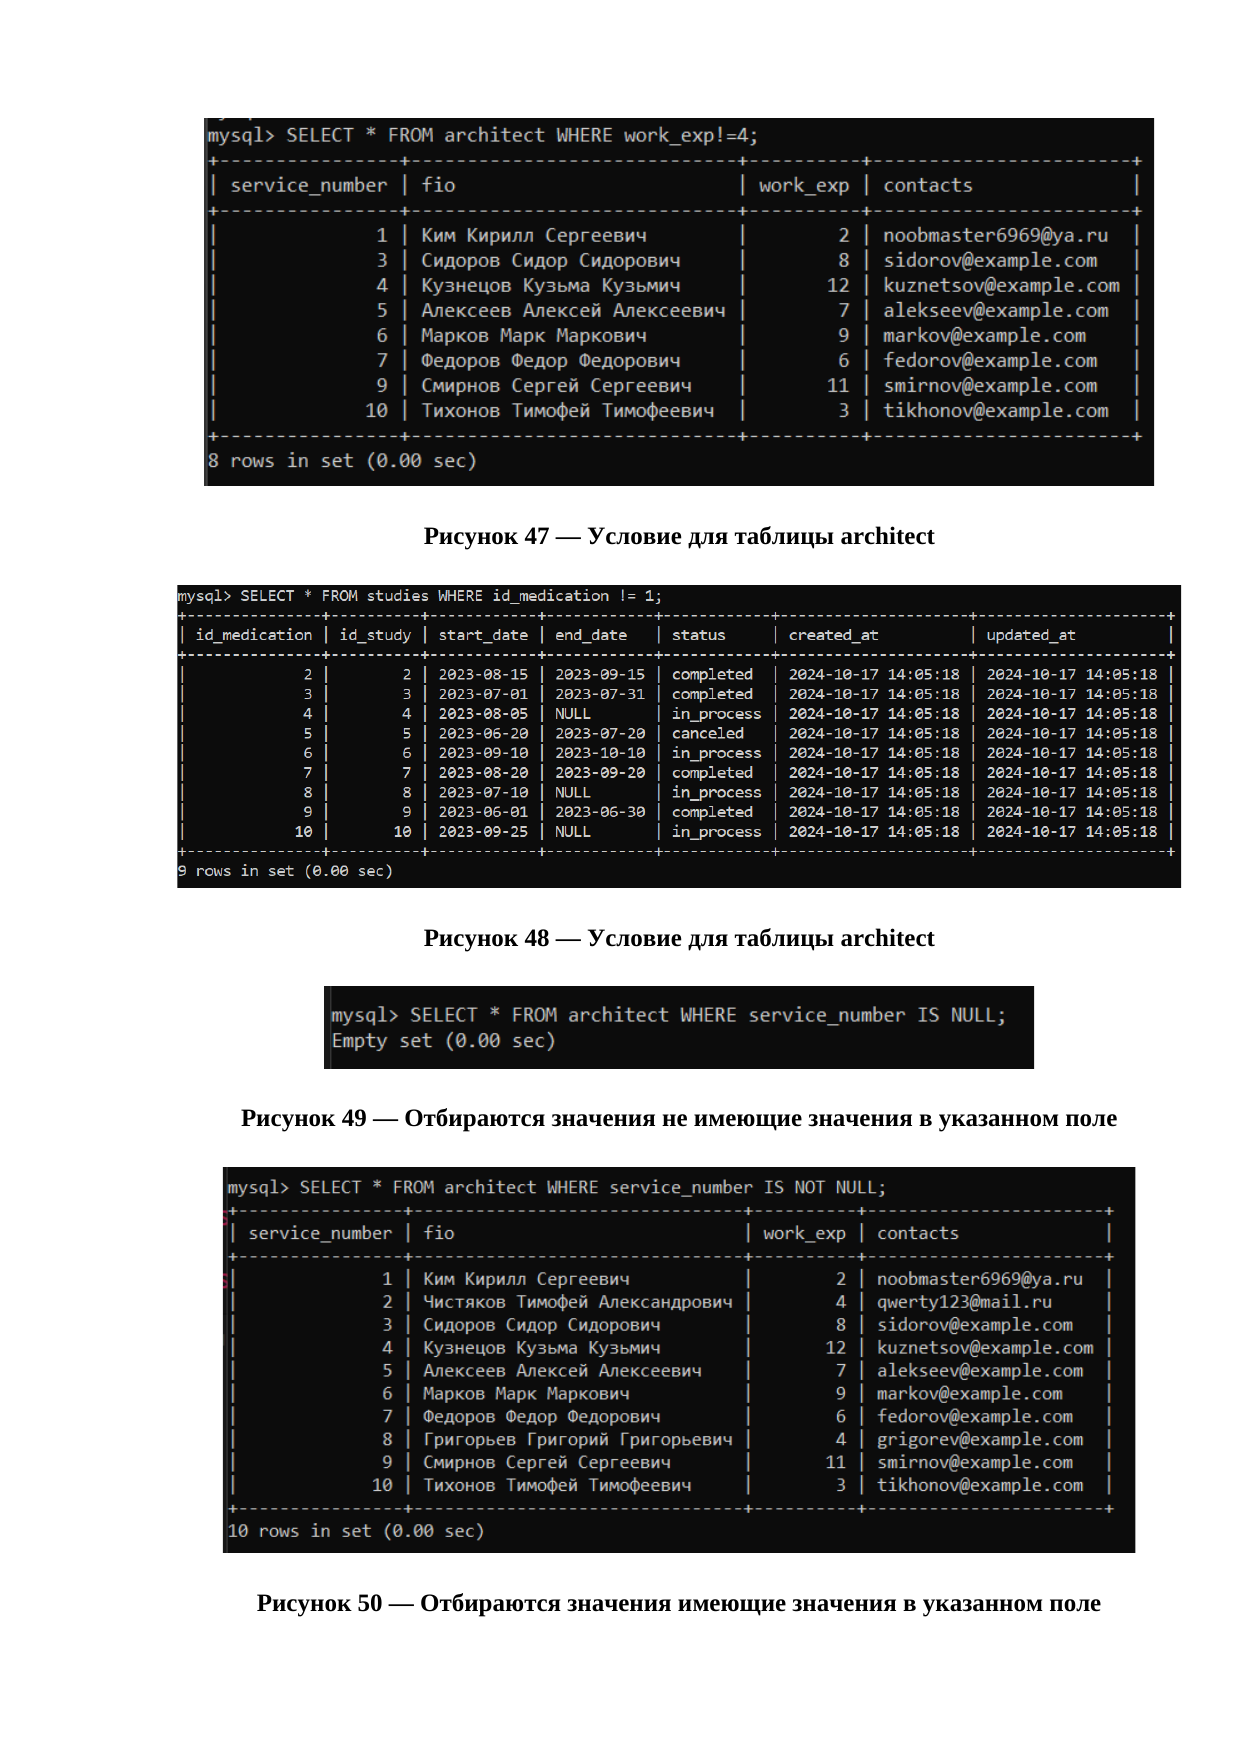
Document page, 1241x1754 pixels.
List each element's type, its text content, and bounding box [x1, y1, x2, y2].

text Рисунок 49 — Отбираются значения не имеющие значения в указанном поле [177, 1103, 1181, 1132]
picture [222, 1167, 1136, 1553]
text Рисунок 47 — Условие для таблицы architect [177, 521, 1181, 550]
text Рисунок 48 — Условие для таблицы architect [177, 923, 1181, 951]
picture [324, 986, 1035, 1069]
text Рисунок 50 — Отбираются значения имеющие значения в указанном поле [177, 1588, 1181, 1617]
picture [177, 585, 1182, 888]
picture [204, 118, 1155, 486]
